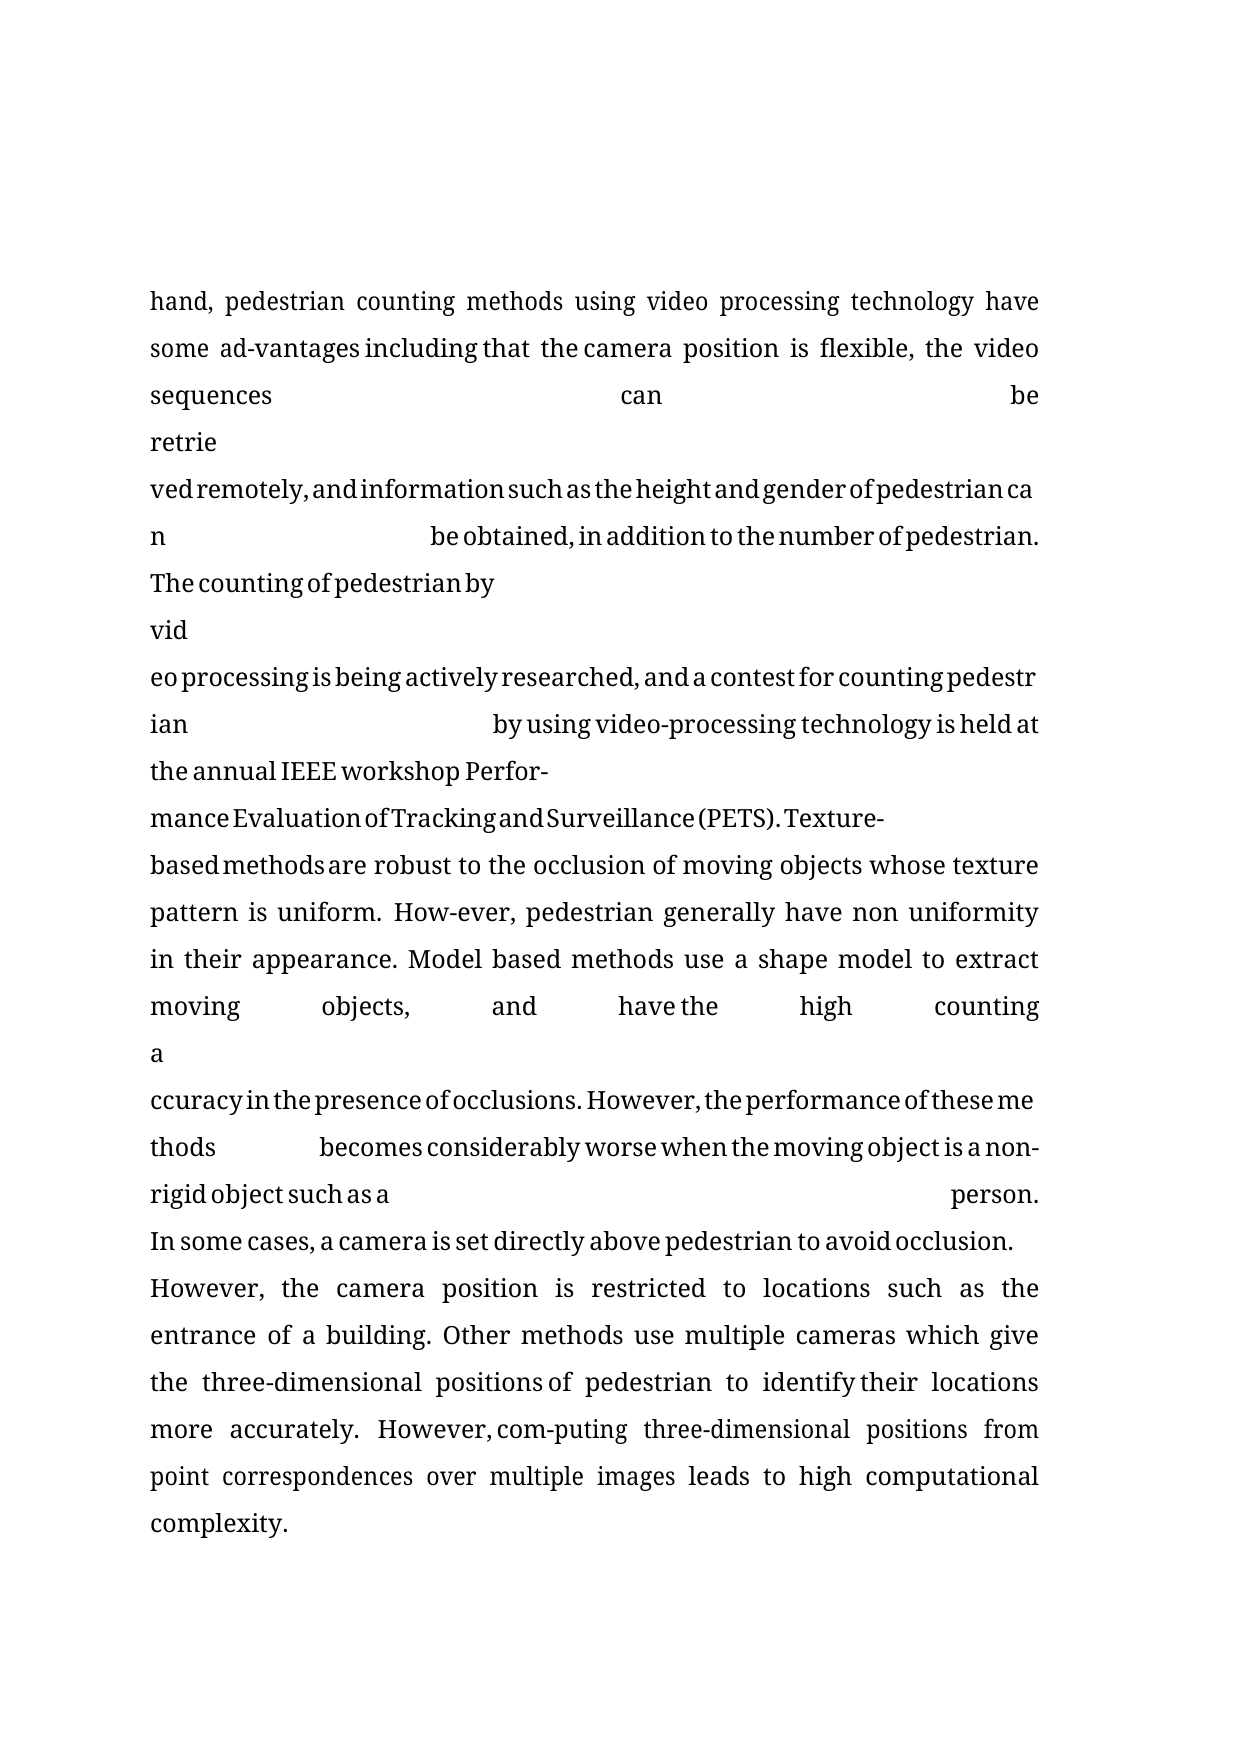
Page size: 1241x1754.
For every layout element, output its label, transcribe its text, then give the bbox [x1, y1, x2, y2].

text hand, pedestrian counting methods using video processing technology have some ad-vantagesincludingthat thecamera position is flexible, the video sequences can be retrievedremotely,andinformationsuchastheheightandgenderofpedestriancan beobtained,inadditiontothenumberofpedestrian. Thecountingofpedestrianby videoprocessingisbeingactivelyresearched,andacontestforcountingpedestrian byusingvideo-processingtechnologyisheldat theannualIEEEworkshopPerfor-manceEvaluationofTrackingandSurveillance(PETS).Texture-basedmethodsare robust to the occlusion of moving objects whose texture pattern is uniform. How-ever, pedestrian generally have non uniformity in their appearance. Model based methods use a shape model to extract moving objects, and havethe high counting accuracyinthepresenceofocclusions.However,theperformanceofthesemethods becomesconsiderablyworsewhenthemovingobjectisanon-rigidobjectsuchasa person. Insomecases,acameraissetdirectlyabovepedestriantoavoidocclusion. However, the camera position is restricted to locations such as the entrance of a building. Other methods use multiple cameras which give the three-dimensional positionsof pedestrian to identifytheir locations more accurately. However,com-puting three-dimensional positions from point correspondences over multiple images leads to high computational complexity. [150, 284, 1039, 1539]
